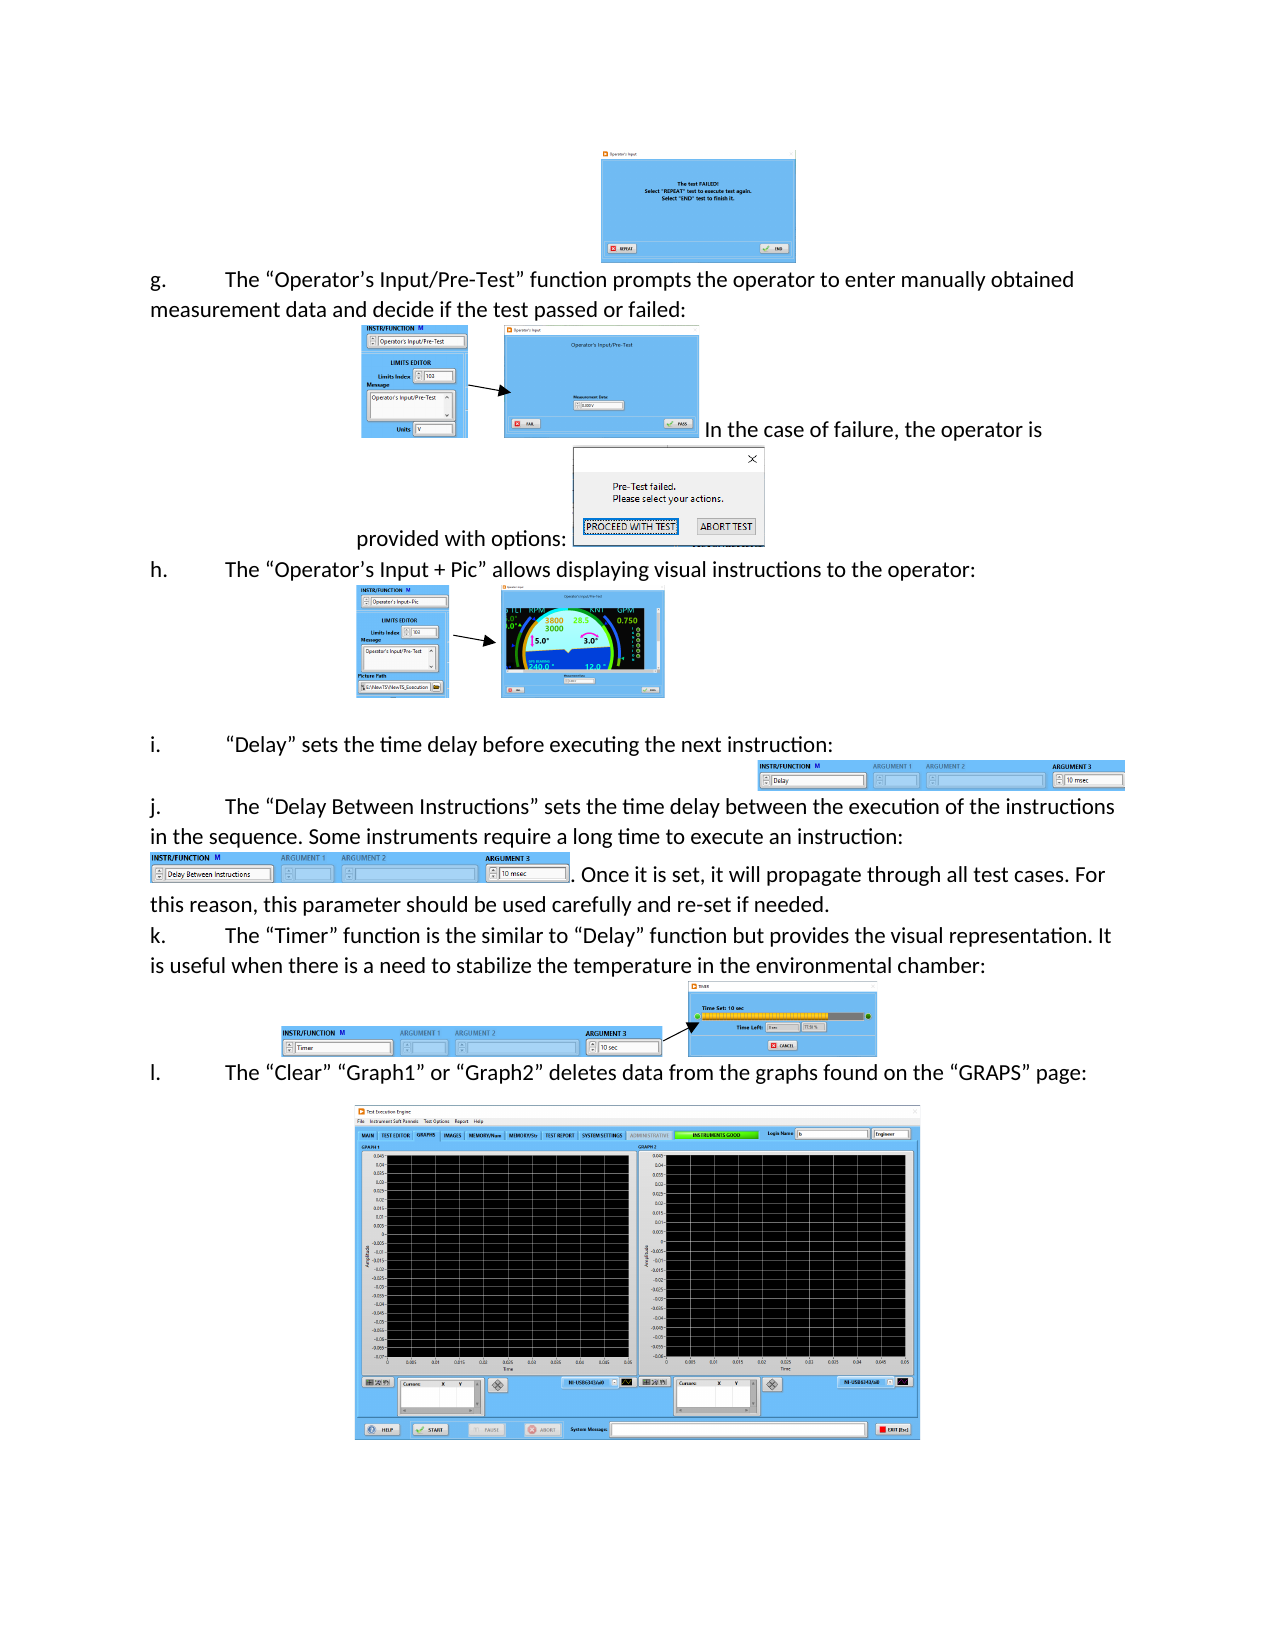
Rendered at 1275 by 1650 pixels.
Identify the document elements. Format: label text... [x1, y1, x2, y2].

picture [504, 325, 700, 438]
picture [688, 981, 878, 1057]
list The “Delay Between Instructions” sets the time delay between the execution of the instructions in the sequence. Some instruments require a long time to execute an instruction: . Once it is set, it will propagate through all test cases. For this reason, this parameter should be used carefully and re-set if needed. [150, 792, 1125, 919]
picture [356, 585, 450, 698]
picture [281, 1026, 663, 1057]
picture [354, 1105, 921, 1440]
picture [150, 852, 570, 883]
picture [361, 325, 468, 438]
picture [501, 585, 665, 698]
list “Delay” sets the time delay before executing the next instruction: [150, 730, 1125, 758]
picture [572, 445, 765, 547]
list The “Operator’s Input/Pre-Test” function prompts the operator to enter manually obtained measurement data and decide if the test passed or failed: [150, 265, 1125, 323]
list The “Clear” “Graph1” or “Graph2” deletes data from the graphs found on the “GRAPS” page: [150, 1058, 1125, 1086]
list The “Operator’s Input + Pic” allows displaying visual instructions to the operator: [150, 555, 1125, 583]
picture [757, 760, 1125, 791]
list The “Timer” function is the similar to “Delay” function but provides the visual representation. It is useful when there is a need to stabilize the temperature in the environmental chamber: [150, 921, 1125, 979]
picture [601, 150, 796, 263]
